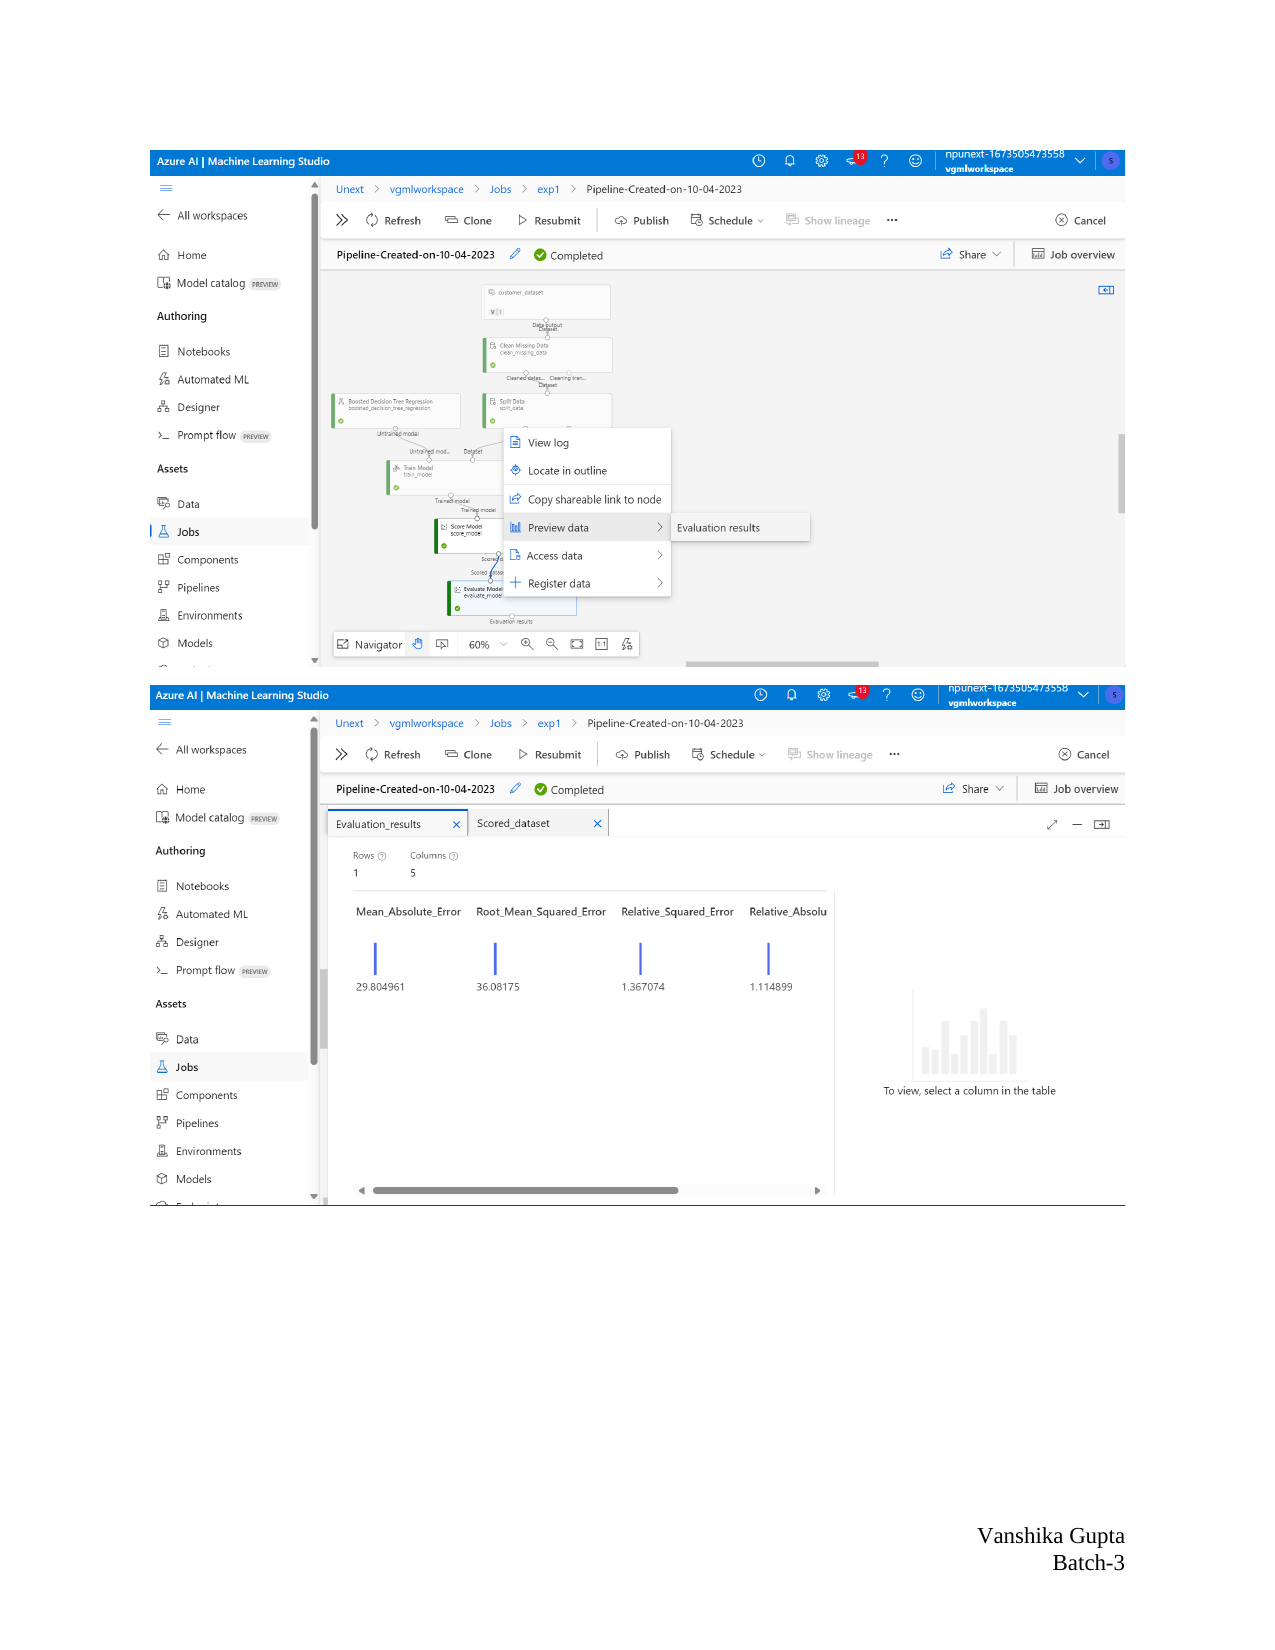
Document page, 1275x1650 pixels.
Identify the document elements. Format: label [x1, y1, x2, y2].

picture [150, 150, 1125, 667]
picture [150, 685, 1125, 1206]
